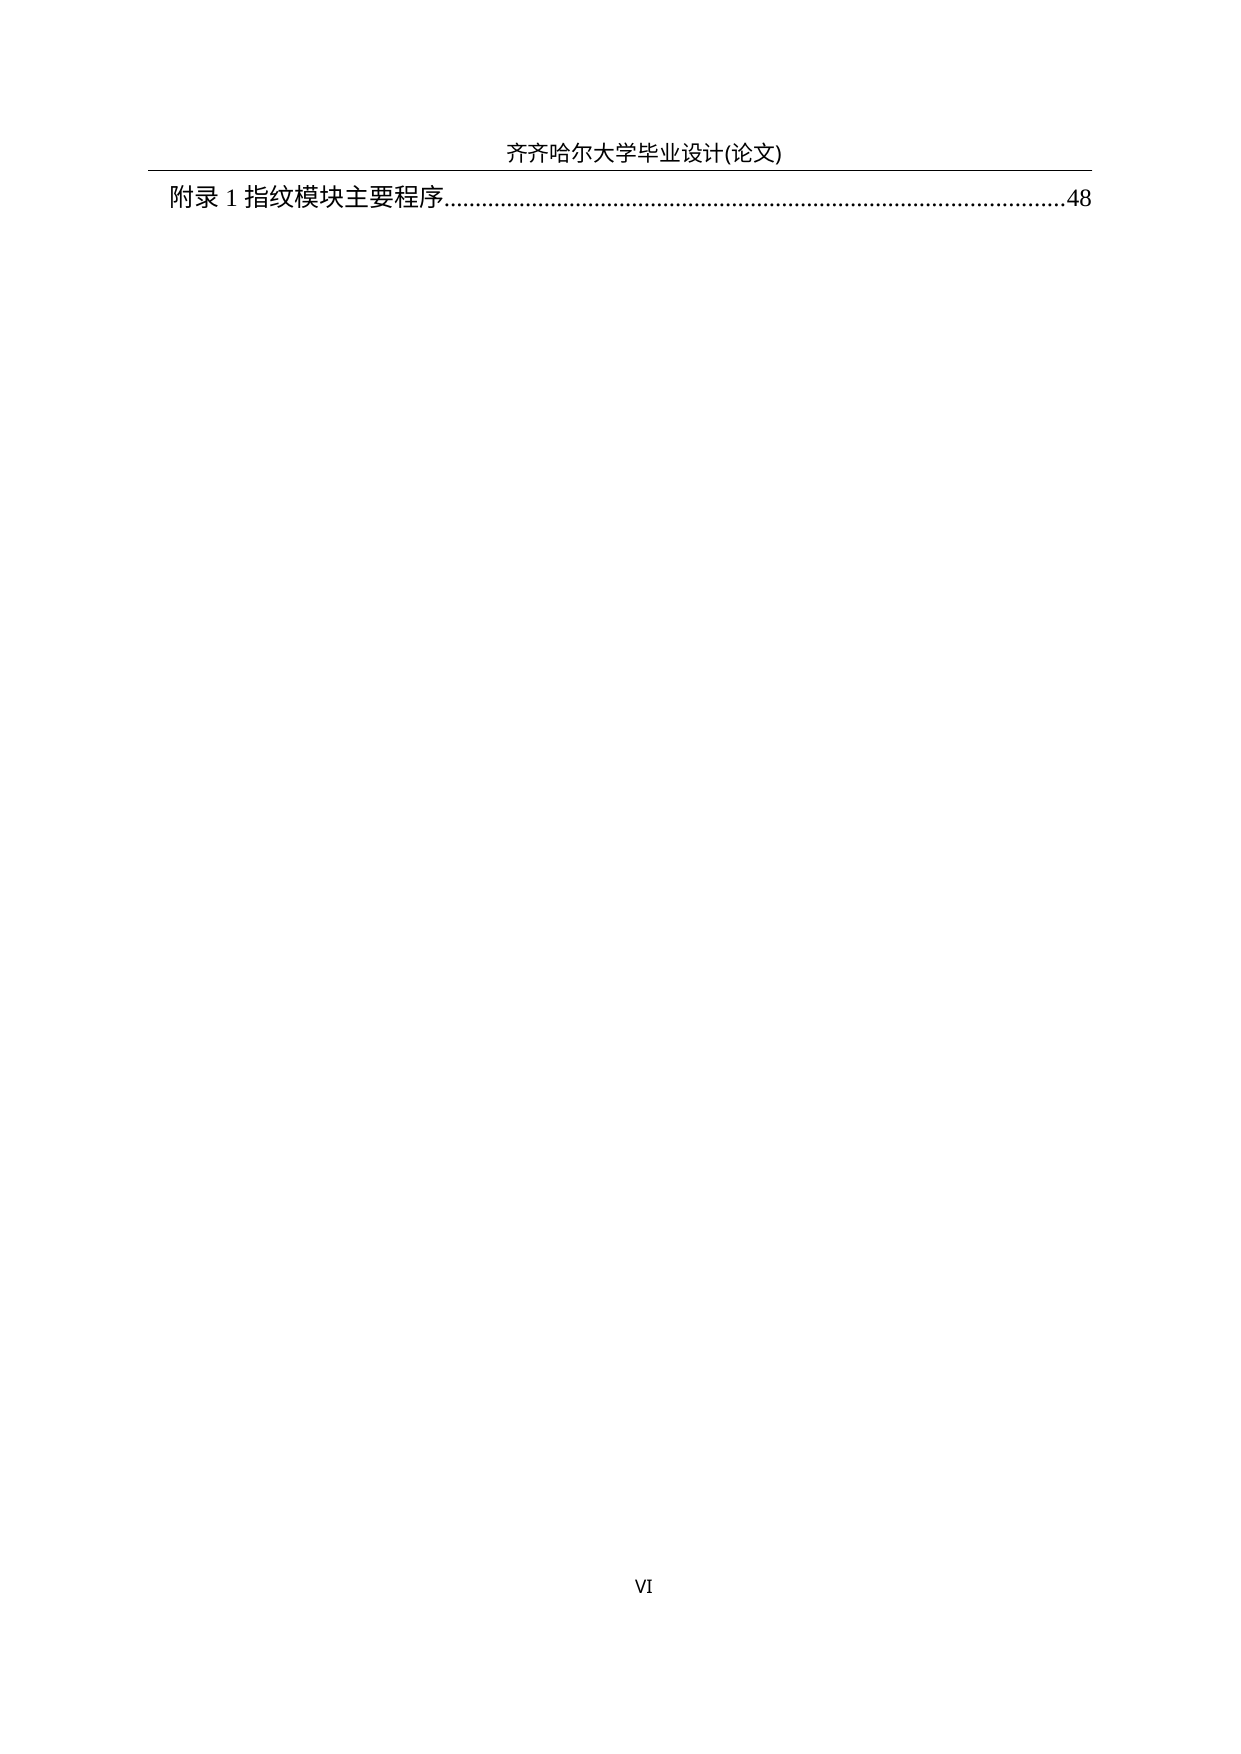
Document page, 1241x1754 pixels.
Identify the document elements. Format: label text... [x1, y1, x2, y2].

text 附录 1 指纹模块主要程序 48 [123, 177, 1092, 213]
